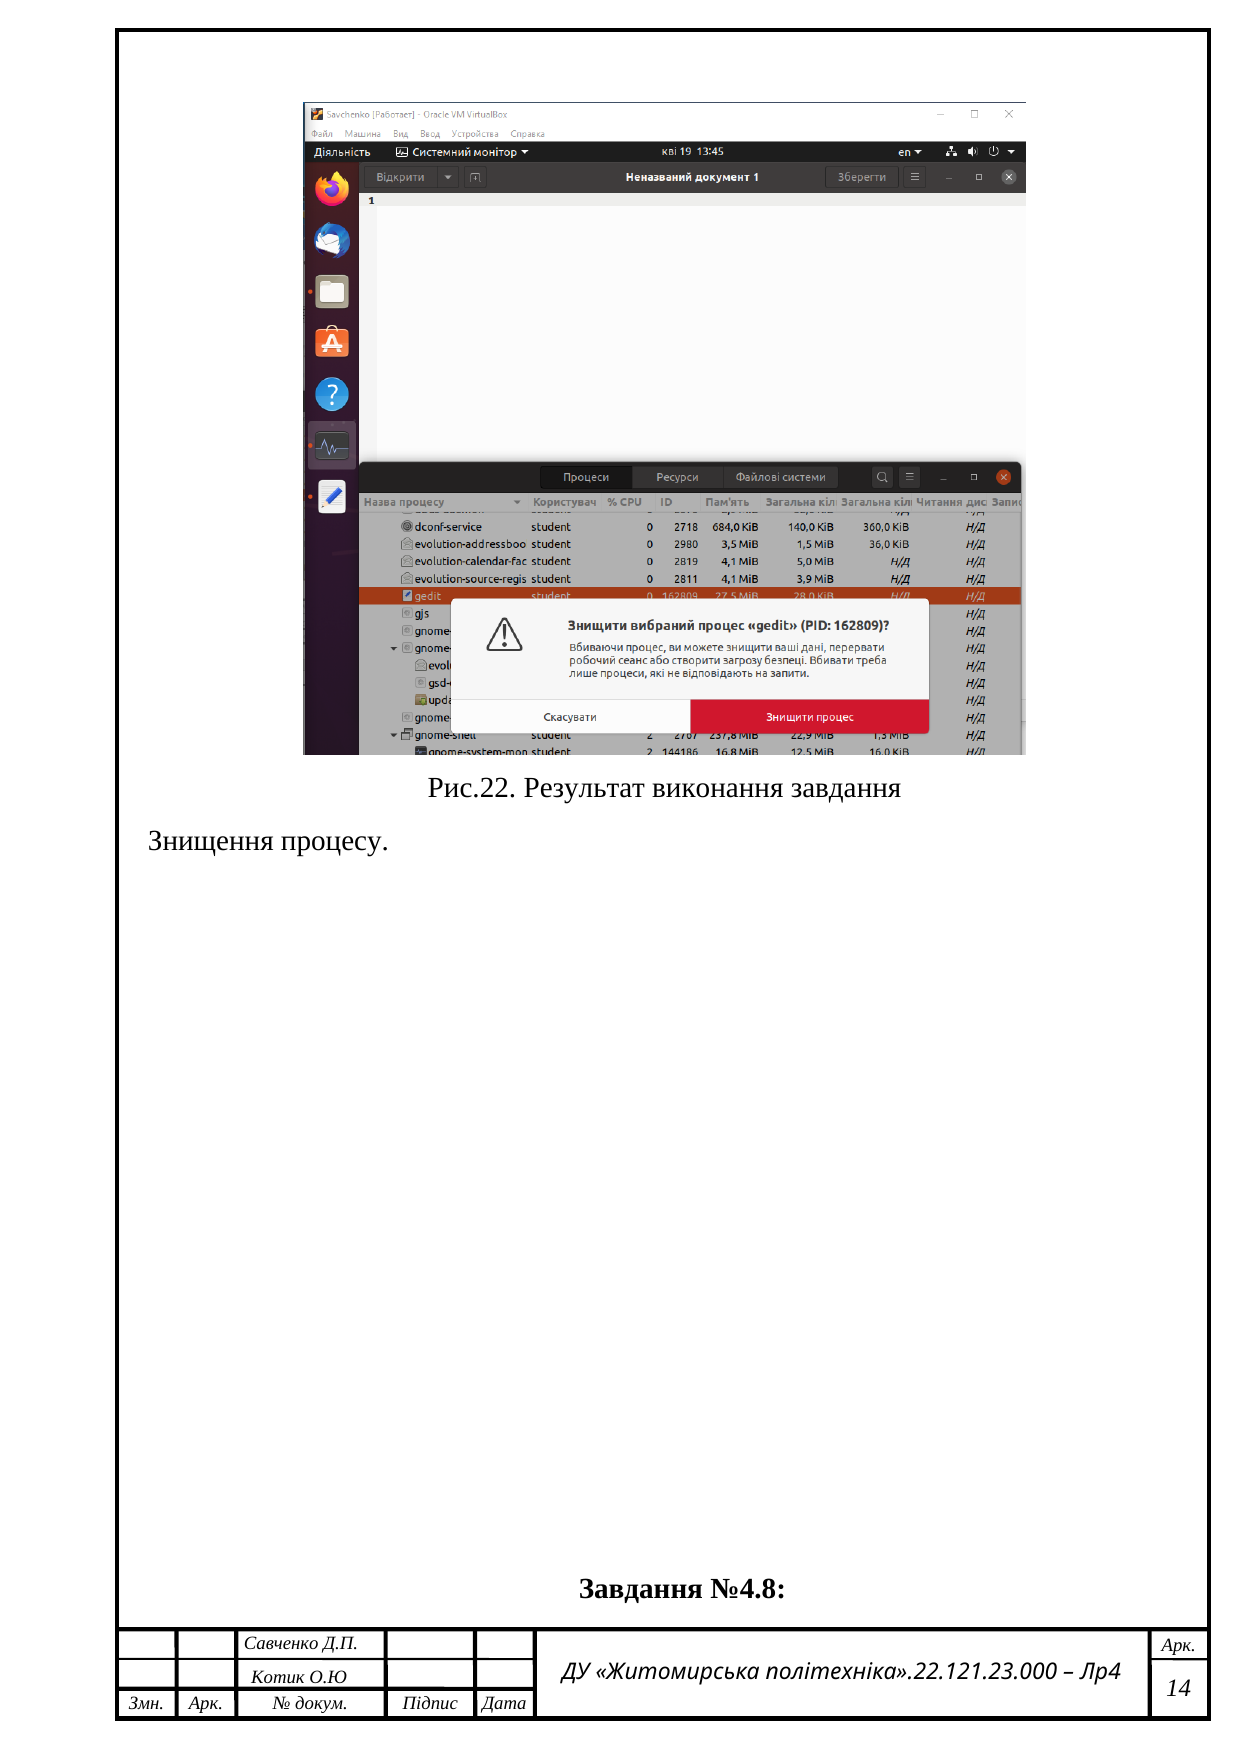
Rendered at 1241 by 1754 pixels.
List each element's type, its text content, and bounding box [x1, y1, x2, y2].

text Знищення процесу. [148, 823, 1181, 857]
text Рис.22. Результат виконання завдання [148, 770, 1181, 803]
text Завдання №4.8: [148, 1571, 1181, 1605]
picture [303, 102, 1026, 755]
